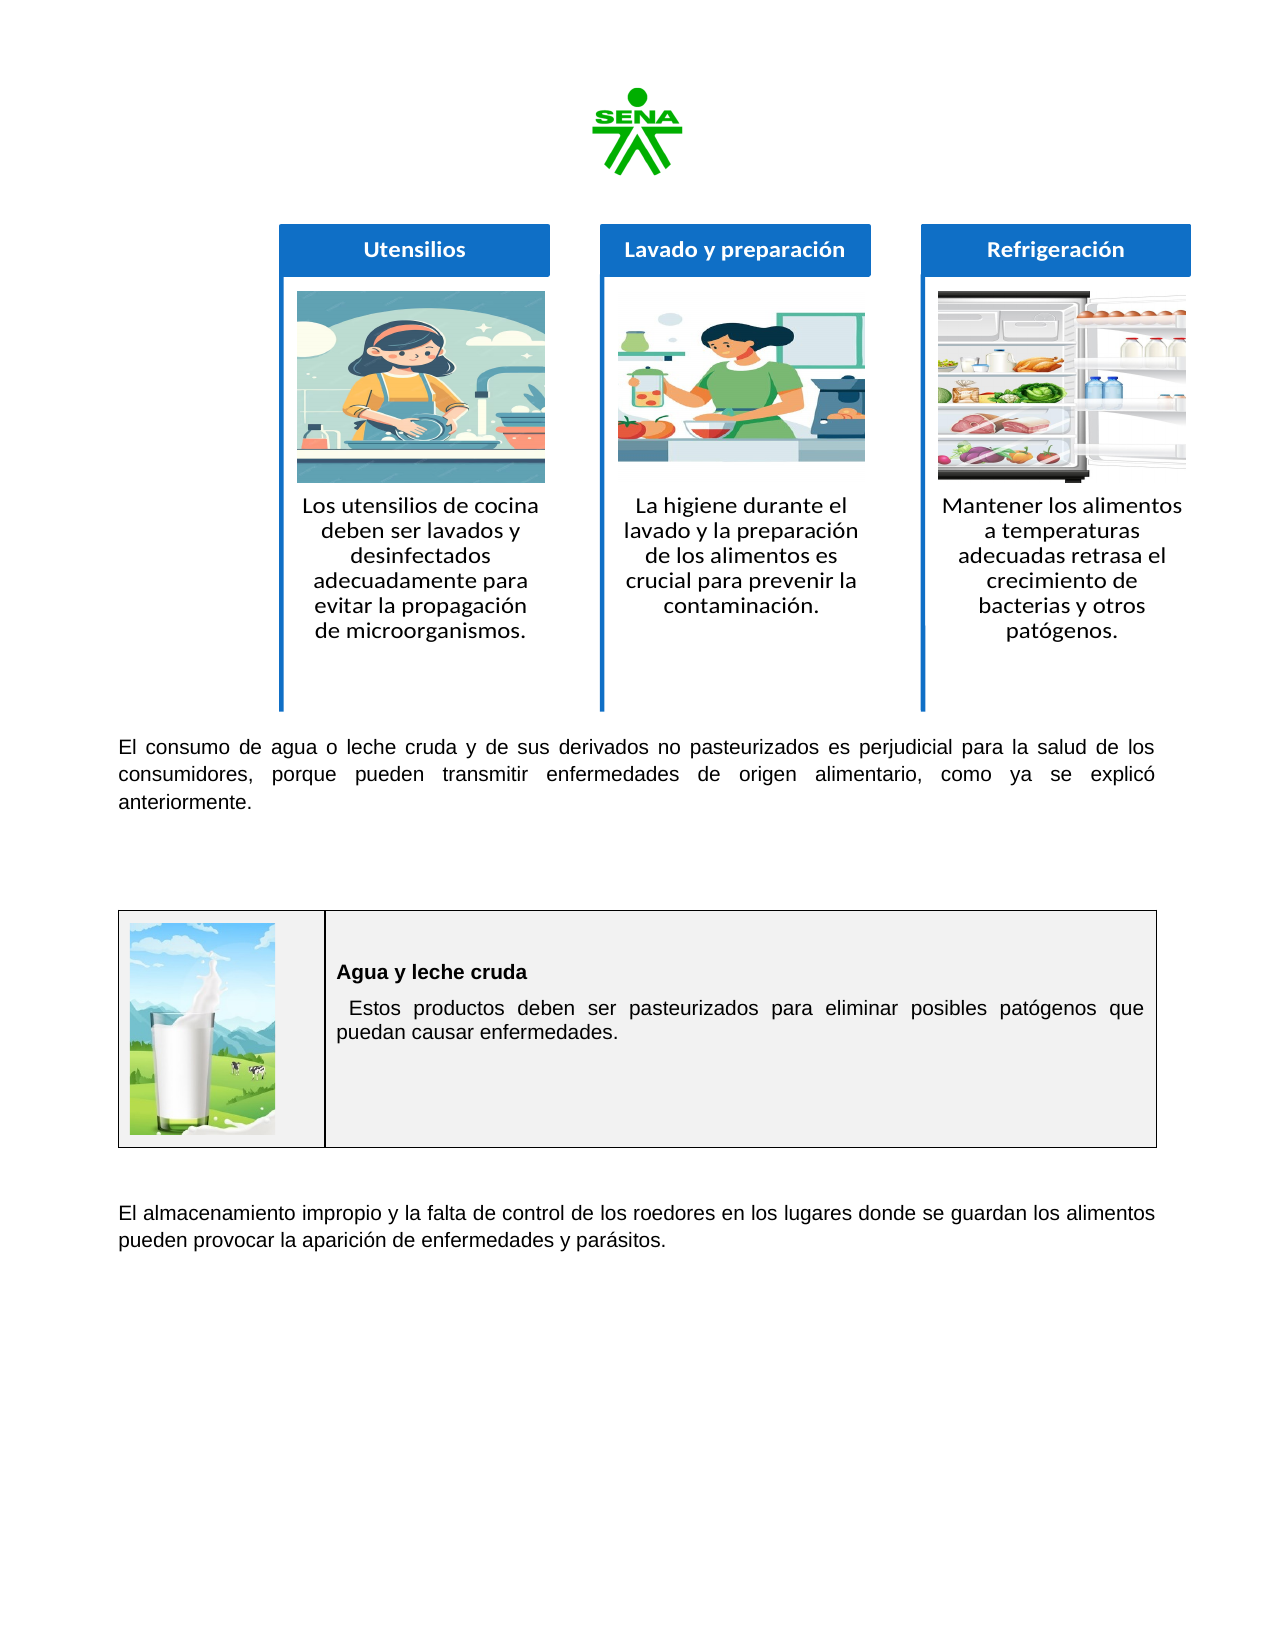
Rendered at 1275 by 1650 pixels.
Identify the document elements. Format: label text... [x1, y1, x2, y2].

picture [618, 291, 865, 483]
text El consumo de agua o leche cruda y de sus derivados no pasteurizados es perjudicial para la salud de los consumidores, porque pueden transmitir enfermedades de origen alimentario, como ya se explicó anteriormente. [118, 734, 1157, 813]
picture [297, 291, 545, 483]
table_header [119, 911, 324, 1147]
picture [938, 291, 1186, 483]
text El almacenamiento impropio y la falta de control de los roedores en los lugares donde se guardan los alimentos pueden provocar la aparición de enfermedades y parásitos. [118, 1201, 1157, 1252]
table_header Agua y leche cruda Estos productos deben ser pasteurizados para eliminar posibles patógenos que puedan causar enfermedades. [326, 911, 1156, 1147]
picture [592, 87, 683, 176]
picture [129, 923, 276, 1135]
